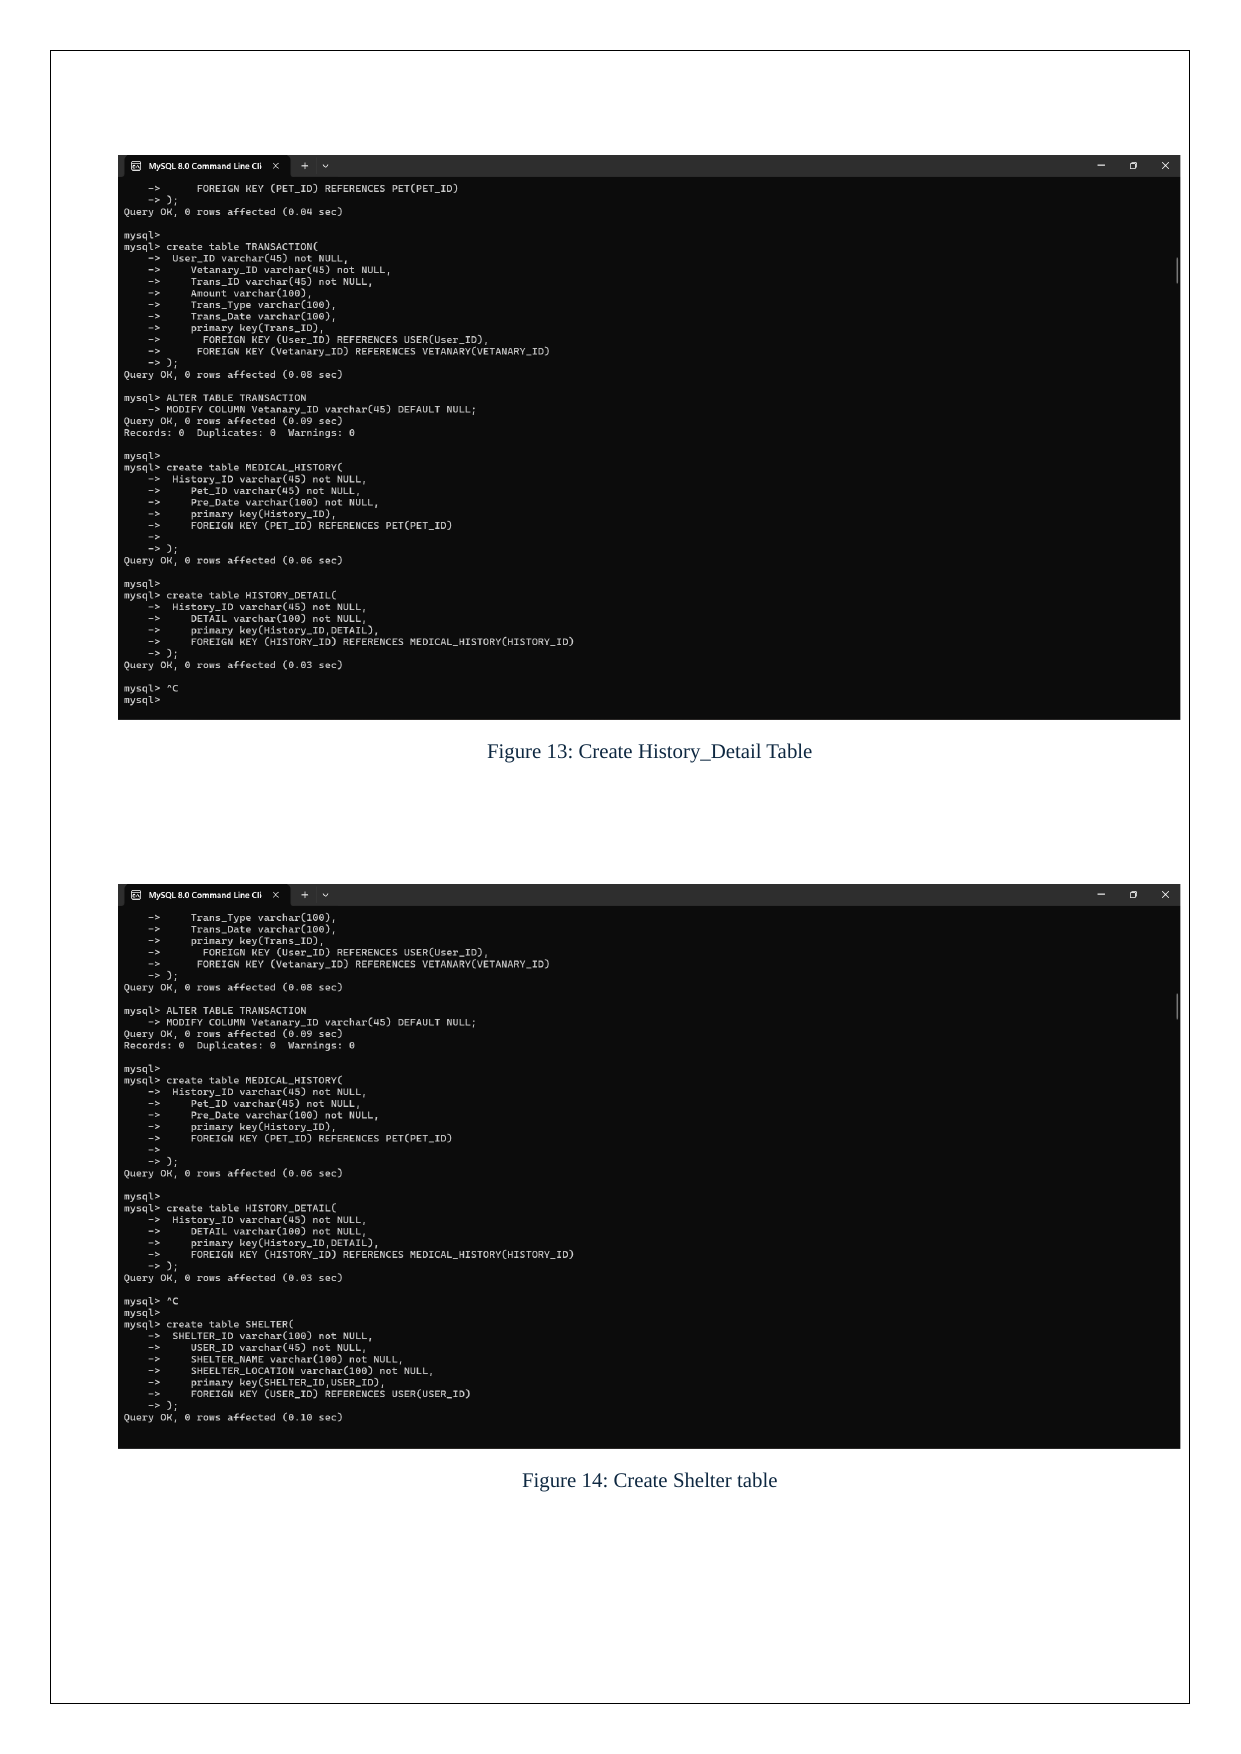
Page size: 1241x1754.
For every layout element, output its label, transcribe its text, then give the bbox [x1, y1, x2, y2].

text Figure 14: Create Shelter table [118, 1468, 1181, 1492]
picture [118, 155, 1181, 720]
picture [118, 884, 1181, 1449]
text Figure 13: Create History_Detail Table [118, 739, 1181, 763]
